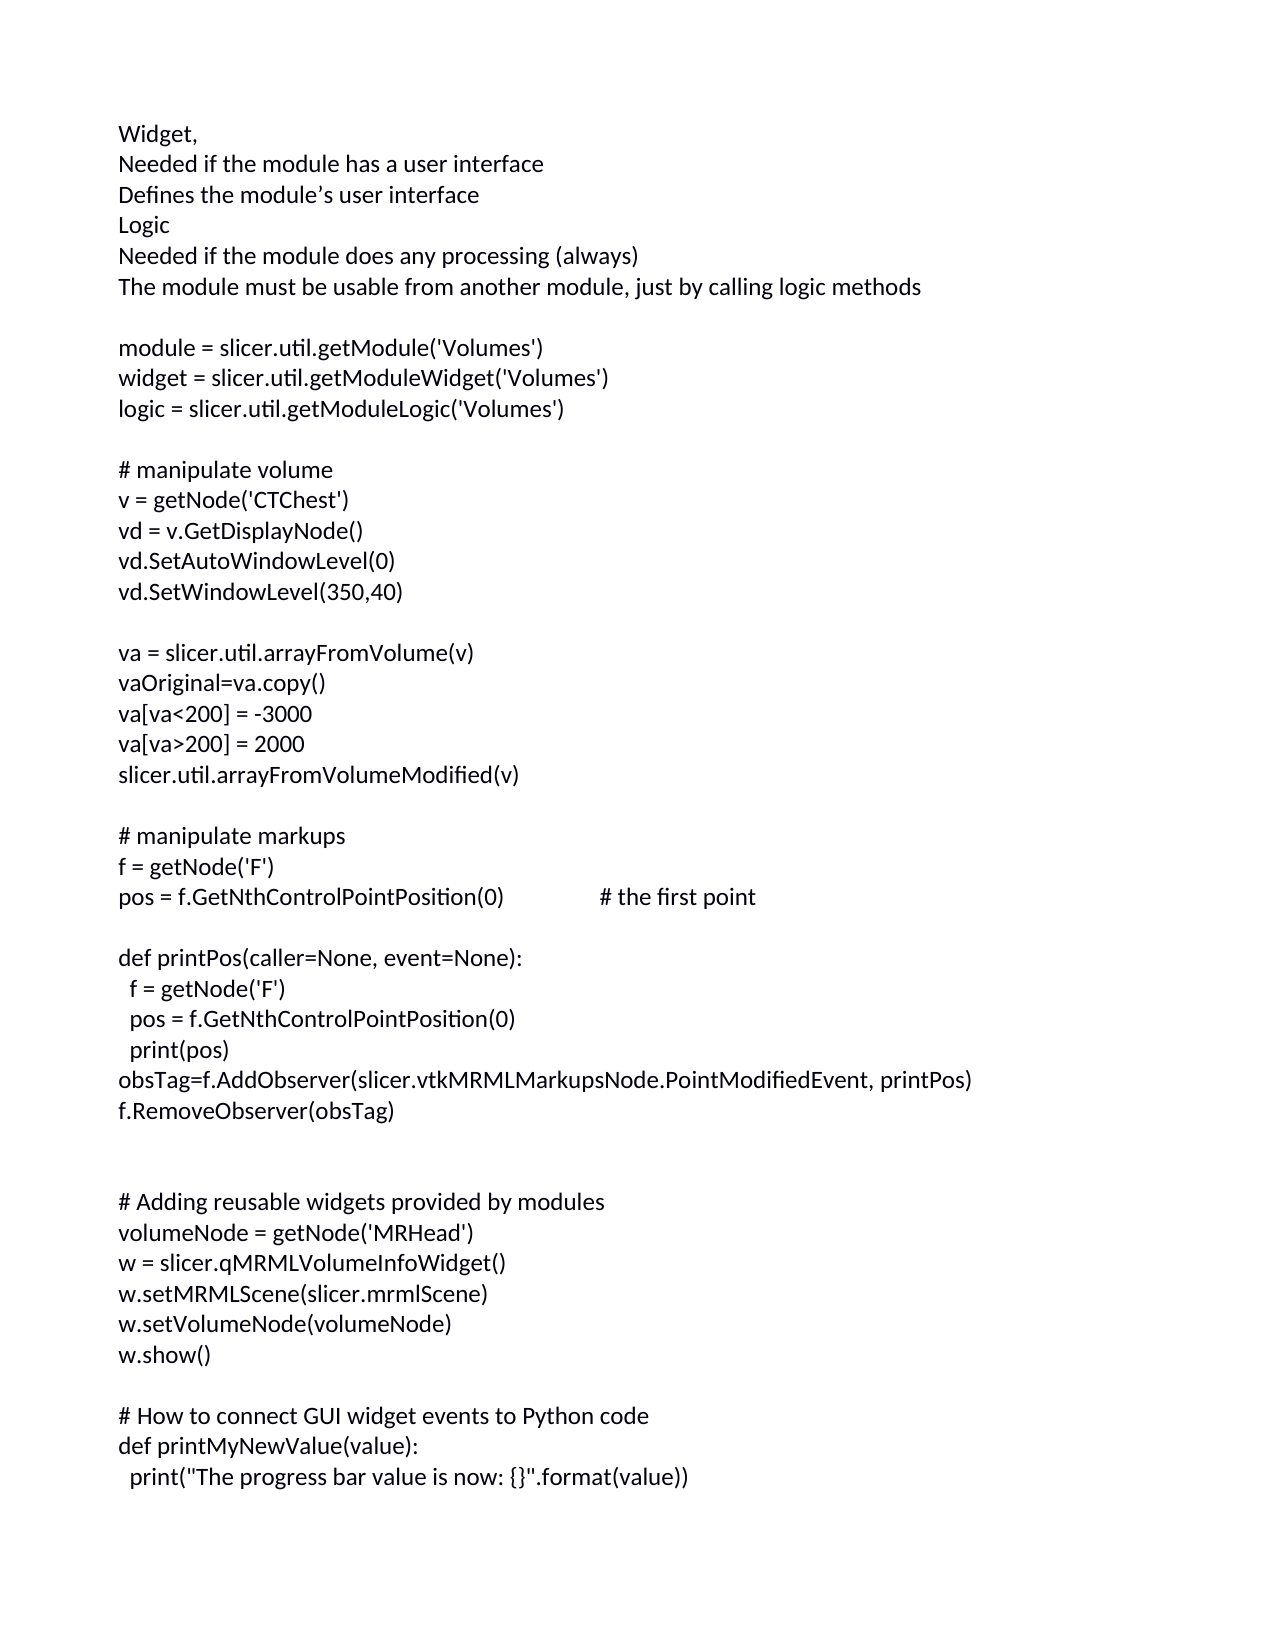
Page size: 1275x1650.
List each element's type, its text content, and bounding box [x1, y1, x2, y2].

text va[va>200] = 2000 [118, 728, 1157, 759]
text w.setMRMLScene(slicer.mrmlScene) [118, 1278, 1157, 1308]
text f = getNode('F') [118, 851, 1157, 881]
text f.RemoveObserver(obsTag) [118, 1095, 1157, 1125]
text Defines the module’s user interface [118, 179, 1157, 210]
text # How to connect GUI widget events to Python code [118, 1400, 1157, 1431]
text volumeNode = getNode('MRHead') [118, 1217, 1157, 1247]
text pos = f.GetNthControlPointPosition(0) # the first point [118, 881, 1157, 912]
text # Adding reusable widgets provided by modules [118, 1186, 1157, 1217]
text v = getNode('CTChest') [118, 484, 1157, 515]
text logic = slicer.util.getModuleLogic('Volumes') [118, 393, 1157, 423]
text # manipulate volume [118, 454, 1157, 484]
text Logic [118, 210, 1157, 240]
text slicer.util.arrayFromVolumeModified(v) [118, 759, 1157, 789]
text w = slicer.qMRMLVolumeInfoWidget() [118, 1247, 1157, 1278]
text print(pos) [118, 1034, 1157, 1064]
text va[va<200] = -3000 [118, 698, 1157, 728]
text va = slicer.util.arrayFromVolume(v) [118, 637, 1157, 667]
text vd.SetWindowLevel(350,40) [118, 576, 1157, 606]
text w.show() [118, 1339, 1157, 1369]
text obsTag=f.AddObserver(slicer.vtkMRMLMarkupsNode.PointModifiedEvent, printPos) [118, 1064, 1157, 1095]
text def printPos(caller=None, event=None): [118, 942, 1157, 973]
text module = slicer.util.getModule('Volumes') [118, 332, 1157, 362]
text def printMyNewValue(value): [118, 1431, 1157, 1461]
text Widget, [118, 118, 1157, 149]
text Needed if the module has a user interface [118, 149, 1157, 179]
text print("The progress bar value is now: {}".format(value)) [118, 1461, 1157, 1492]
text w.setVolumeNode(volumeNode) [118, 1308, 1157, 1339]
text # manipulate markups [118, 820, 1157, 851]
text vd = v.GetDisplayNode() [118, 515, 1157, 545]
text The module must be usable from another module, just by calling logic methods [118, 271, 1157, 301]
text Needed if the module does any processing (always) [118, 240, 1157, 271]
text pos = f.GetNthControlPointPosition(0) [118, 1003, 1157, 1034]
text f = getNode('F') [118, 973, 1157, 1003]
text vaOriginal=va.copy() [118, 667, 1157, 698]
text widget = slicer.util.getModuleWidget('Volumes') [118, 362, 1157, 393]
text vd.SetAutoWindowLevel(0) [118, 545, 1157, 576]
